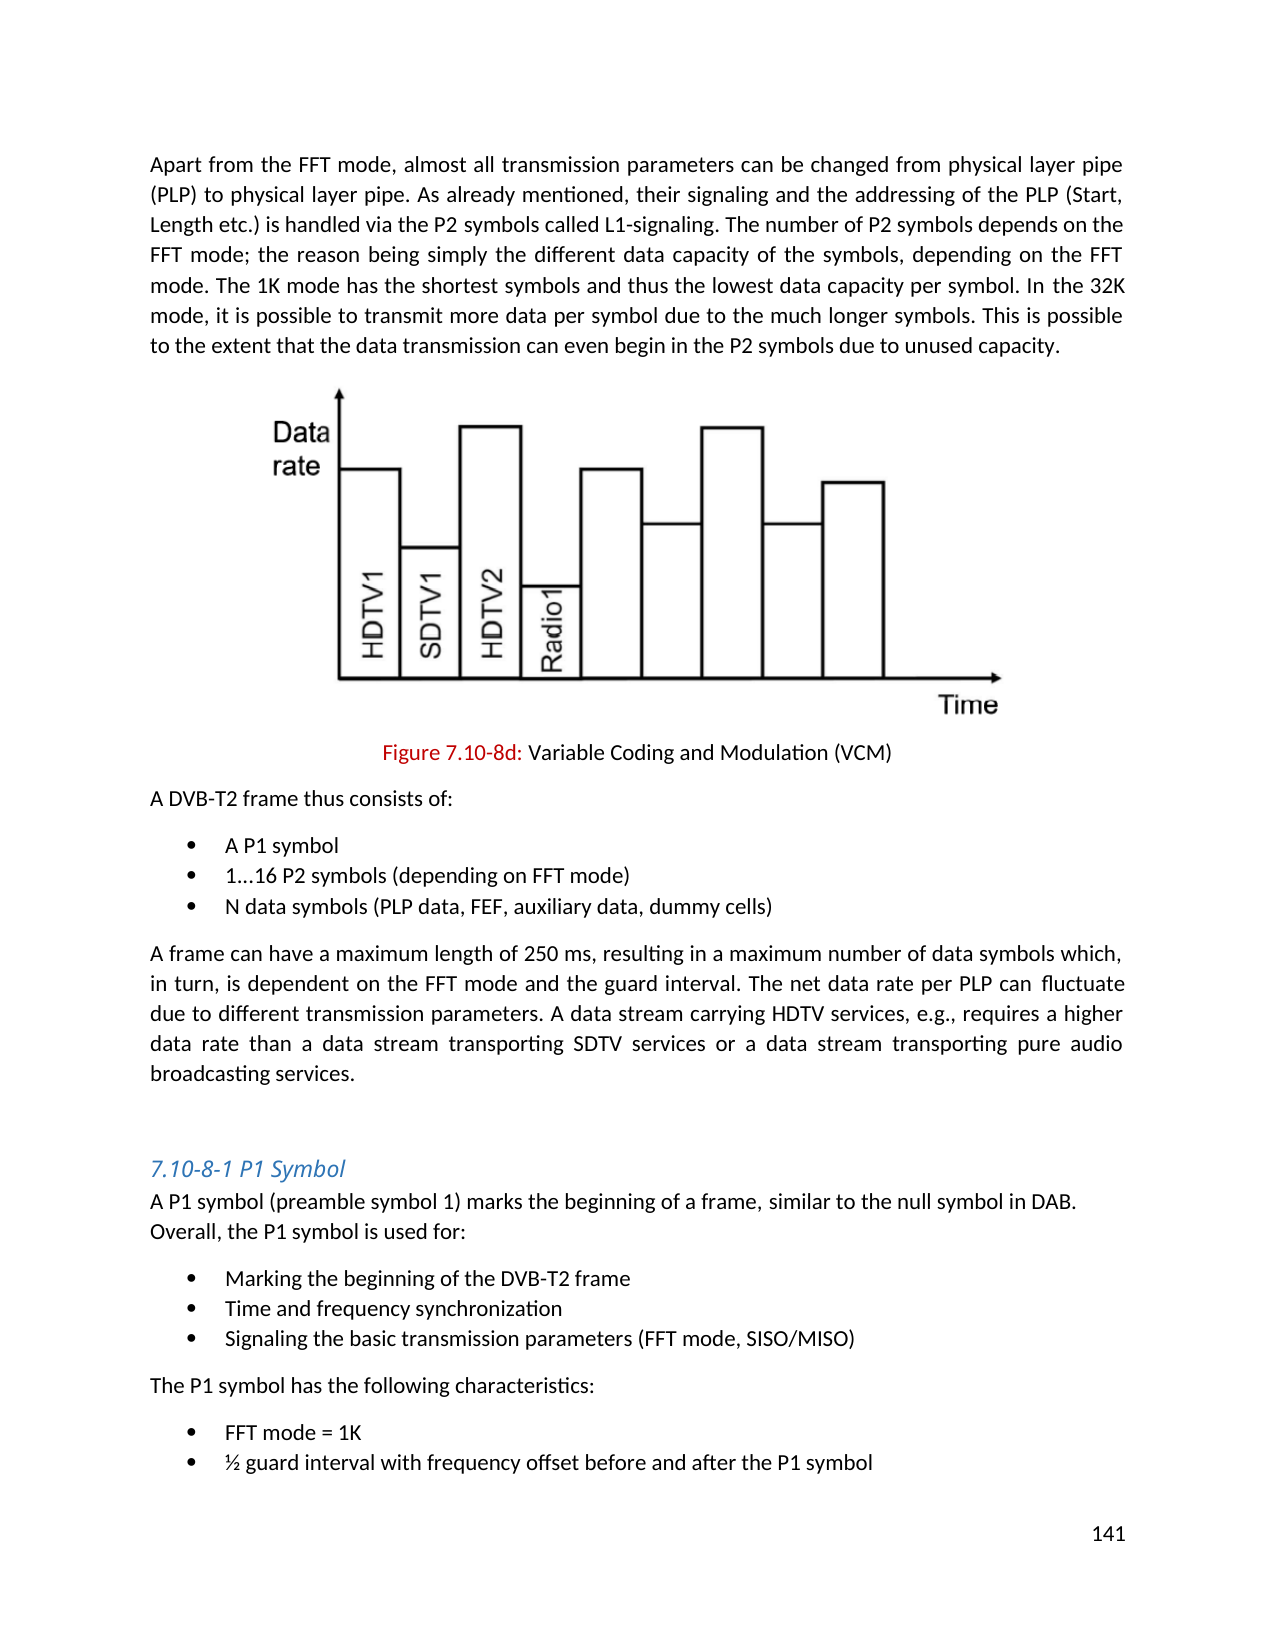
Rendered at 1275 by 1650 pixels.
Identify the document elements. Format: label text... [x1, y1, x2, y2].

list 1...16 P2 symbols (depending on FFT mode) [187, 862, 1125, 889]
list A P1 symbol [187, 831, 1125, 859]
list Time and frequency synchronization [187, 1294, 1125, 1322]
list N data symbols (PLP data, FEF, auxiliary data, dummy cells) [187, 892, 1125, 920]
list FFT mode = 1K [187, 1418, 1125, 1446]
text A DVB-T2 frame thus consists of: [150, 784, 1125, 812]
text A frame can have a maximum length of 250 ms, resulting in a maximum number of data symbols which, in turn, is dependent on the FFT mode and the guard interval. The net data rate per PLP can fluctuate due to different transmission parameters. A data stream carrying HDTV services, e.g., requires a higher data rate than a data stream transporting SDTV services or a data stream transporting pure audio broadcasting services. [150, 939, 1125, 1087]
list Marking the beginning of the DVB-T2 frame [187, 1264, 1125, 1292]
list ½ guard interval with frequency offset before and after the P1 symbol [187, 1448, 1125, 1476]
text Apart from the FFT mode, almost all transmission parameters can be changed from physical layer pipe (PLP) to physical layer pipe. As already mentioned, their signaling and the addressing of the PLP (Start, Length etc.) is handled via the P2 symbols called L1-signaling. The number of P2 symbols depends on the FFT mode; the reason being simply the different data capacity of the symbols, depending on the FFT mode. The 1K mode has the shortest symbols and thus the lowest data capacity per symbol. In the 32K mode, it is possible to transmit more data per symbol due to the much longer symbols. This is possible to the extent that the data transmission can even begin in the P2 symbols due to unused capacity. [150, 150, 1125, 359]
text The P1 symbol has the following characteristics: [150, 1371, 1125, 1399]
subtitle 7.10-8-1 P1 Symbol [150, 1153, 1125, 1184]
text A P1 symbol (preamble symbol 1) marks the beginning of a frame, similar to the null symbol in DAB. Overall, the P1 symbol is used for: [150, 1187, 1125, 1245]
list Signaling the basic transmission parameters (FFT mode, SISO/MISO) [187, 1324, 1125, 1352]
text Figure 7.10-8d: Variable Coding and Modulation (VCM) [150, 738, 1125, 766]
